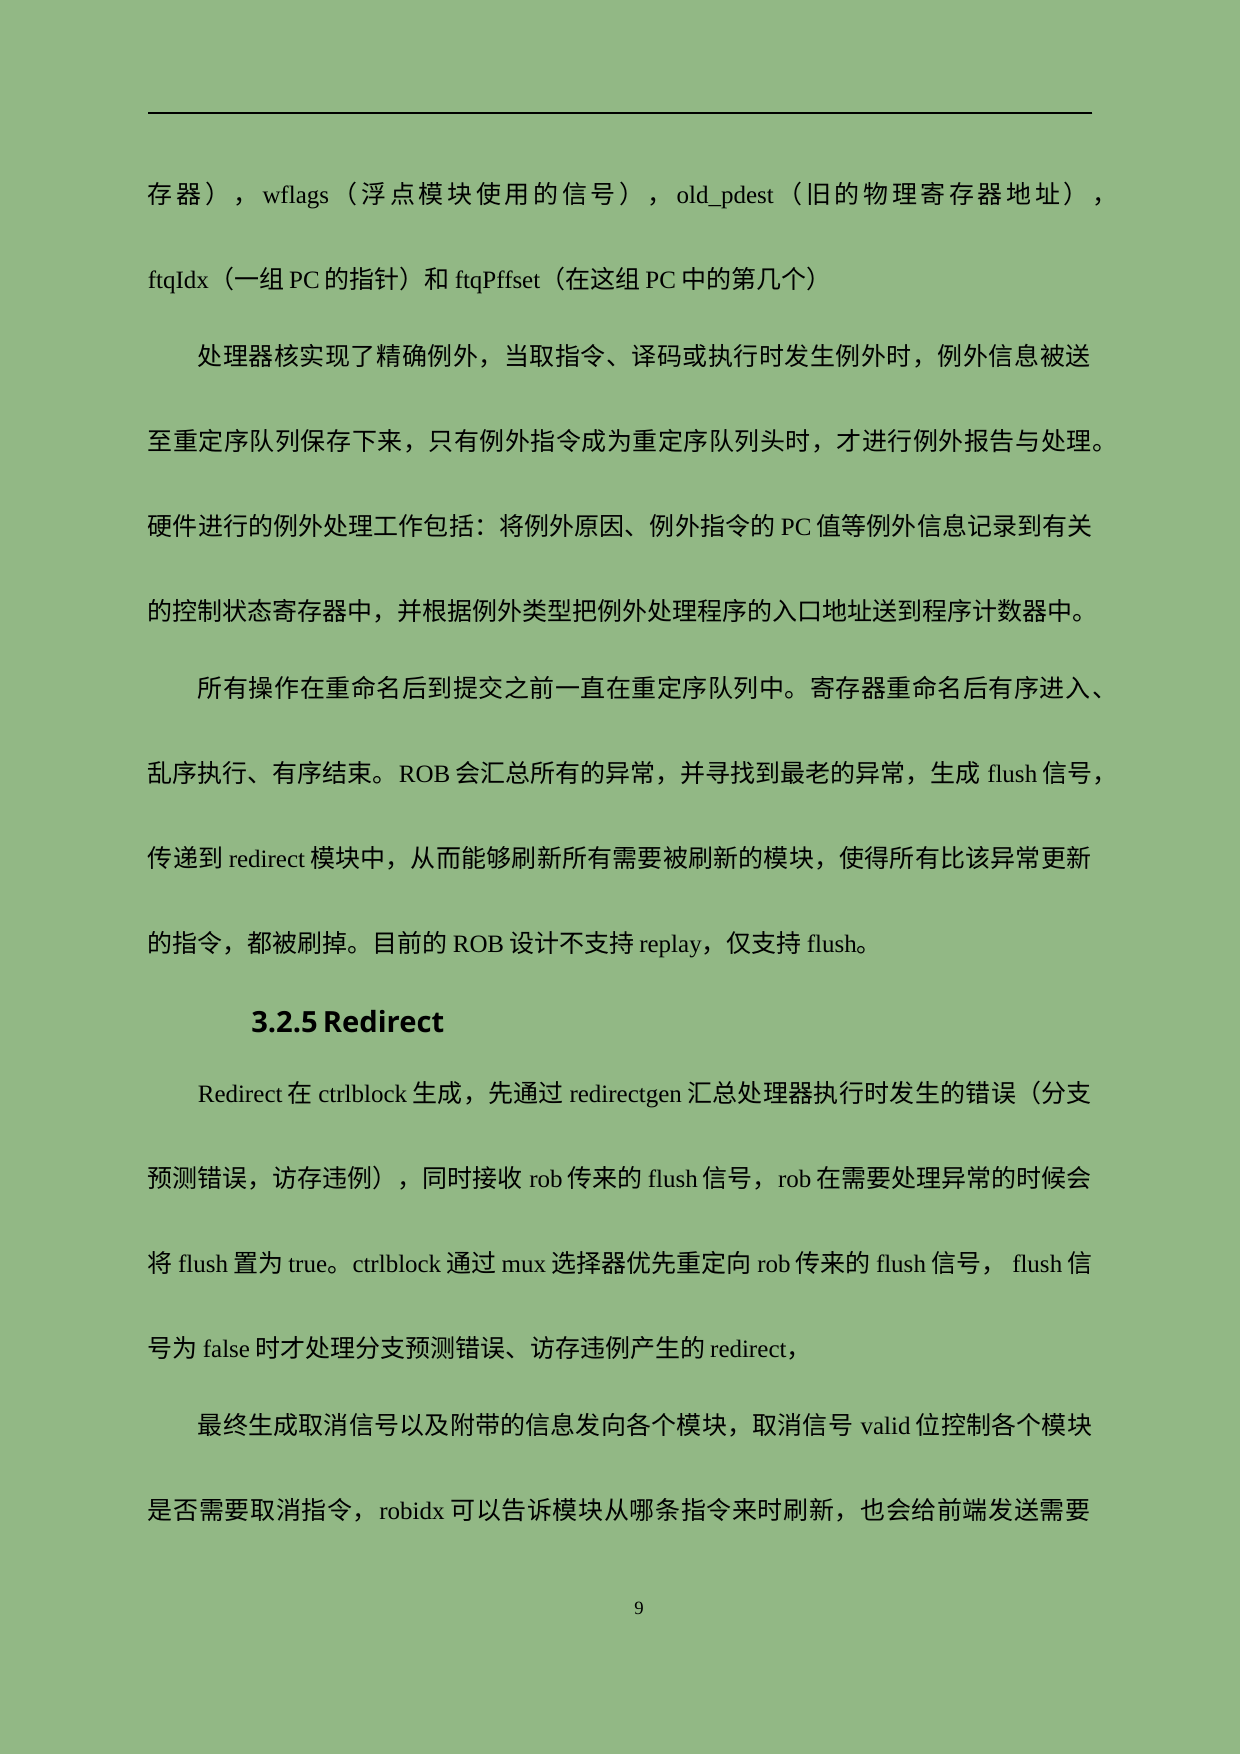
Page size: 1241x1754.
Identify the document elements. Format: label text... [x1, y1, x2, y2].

text 处理器核实现了精确例外，当取指令、译码或执行时发生例外时，例外信息被送至重定序队列保存下来，只有例外指令成为重定序队列头时，才进行例外报告与处理。硬件进行的例外处理工作包括：将例外原因、例外指令的PC值等例外信息记录到有关的控制状态寄存器中，并根据例外类型把例外处理程序的入口地址送到程序计数器中。 [148, 321, 1092, 644]
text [148, 159, 1092, 312]
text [148, 1390, 1092, 1542]
text Redirect在ctrlblock生成，先通过redirectgen汇总处理器执行时发生的错误（分支预测错误，访存违例），同时接收rob传来的flush信号，rob在需要处理异常的时候会将flush置为true。ctrlblock通过mux选择器优先重定向rob传来的flush信号， flush信号为false时才处理分支预测错误、访存违例产生的redirect， [148, 1058, 1092, 1381]
text Redirect [251, 1001, 1092, 1041]
text 所有操作在重命名后到提交之前一直在重定序队列中。寄存器重命名后有序进入、乱序执行、有序结束。ROB会汇总所有的异常，并寻找到最老的异常，生成flush信号，传递到redirect模块中，从而能够刷新所有需要被刷新的模块，使得所有比该异常更新的指令，都被刷掉。目前的ROB设计不支持replay，仅支持flush。 [148, 653, 1092, 975]
